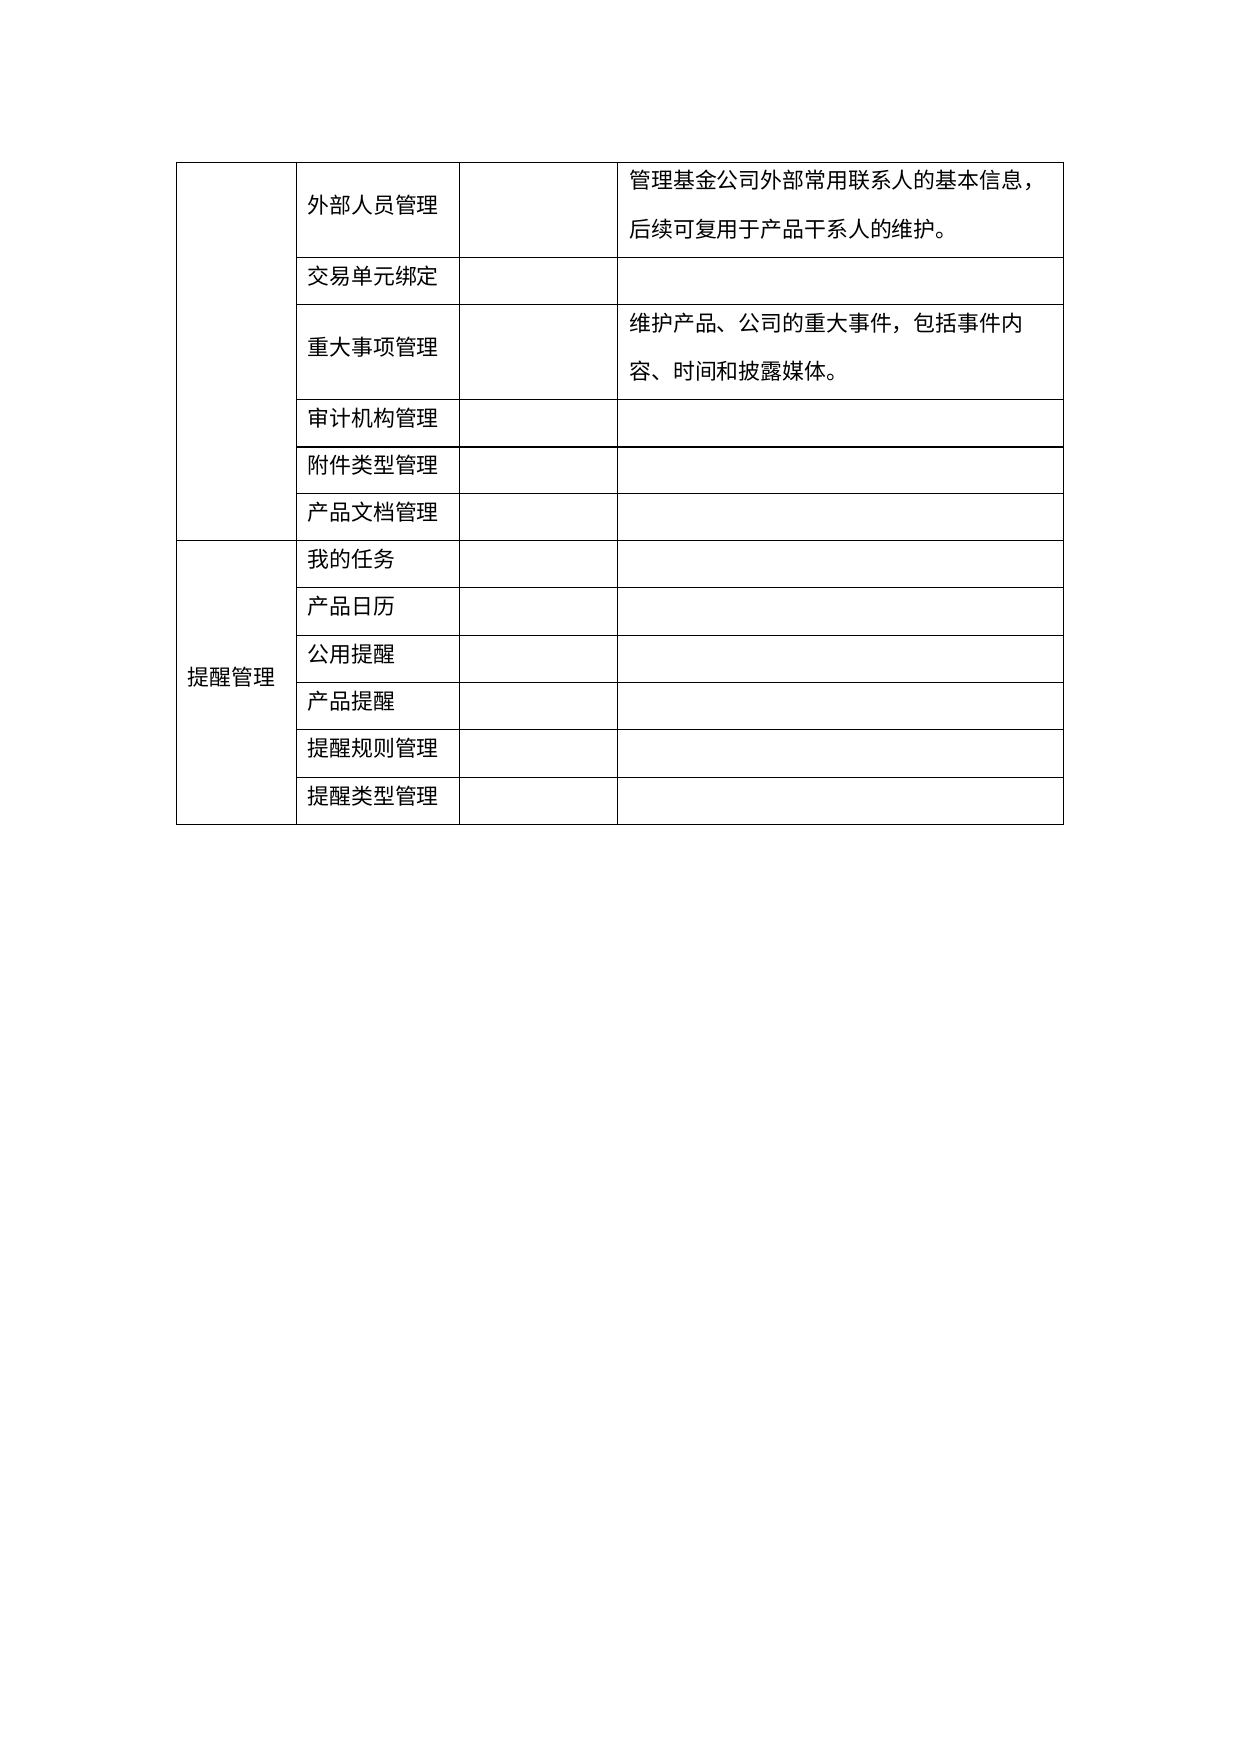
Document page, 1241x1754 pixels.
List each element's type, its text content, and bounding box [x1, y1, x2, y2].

table_cell 维护产品、公司的重大事件，包括事件内容、时间和披露媒体。 [618, 305, 1063, 399]
table_cell [460, 541, 617, 587]
table_cell 公用提醒 [297, 636, 459, 682]
table_cell [460, 588, 617, 634]
table_cell [460, 400, 617, 446]
table_cell 审计机构管理 [297, 400, 459, 446]
table_cell [460, 305, 617, 399]
table_cell [460, 683, 617, 729]
table_cell [618, 778, 1063, 824]
table_cell 外部人员管理 [297, 163, 459, 257]
table_cell [460, 778, 617, 824]
table_cell 附件类型管理 [297, 448, 459, 492]
table_cell [460, 258, 617, 304]
table_cell [460, 730, 617, 777]
table_cell [618, 494, 1063, 540]
table_cell [618, 636, 1063, 682]
table_cell 我的任务 [297, 541, 459, 587]
table_cell [618, 258, 1063, 304]
table_cell [618, 448, 1063, 492]
table_cell 交易单元绑定 [297, 258, 459, 304]
table_cell [618, 541, 1063, 587]
table_cell [618, 588, 1063, 634]
table_cell 重大事项管理 [297, 305, 459, 399]
table_cell [460, 636, 617, 682]
table_cell 产品提醒 [297, 683, 459, 729]
table_cell [460, 448, 617, 492]
table_cell 产品日历 [297, 588, 459, 634]
table_cell [618, 683, 1063, 729]
table_cell [460, 163, 617, 257]
table_cell 提醒类型管理 [297, 778, 459, 824]
table_cell [618, 400, 1063, 446]
table_cell [460, 494, 617, 540]
table_cell 提醒管理 [177, 541, 296, 824]
table_cell 管理基金公司外部常用联系人的基本信息，后续可复用于产品干系人的维护。 [618, 163, 1063, 257]
table_cell 产品文档管理 [297, 494, 459, 540]
table_cell 提醒规则管理 [297, 730, 459, 777]
table_cell [618, 730, 1063, 777]
